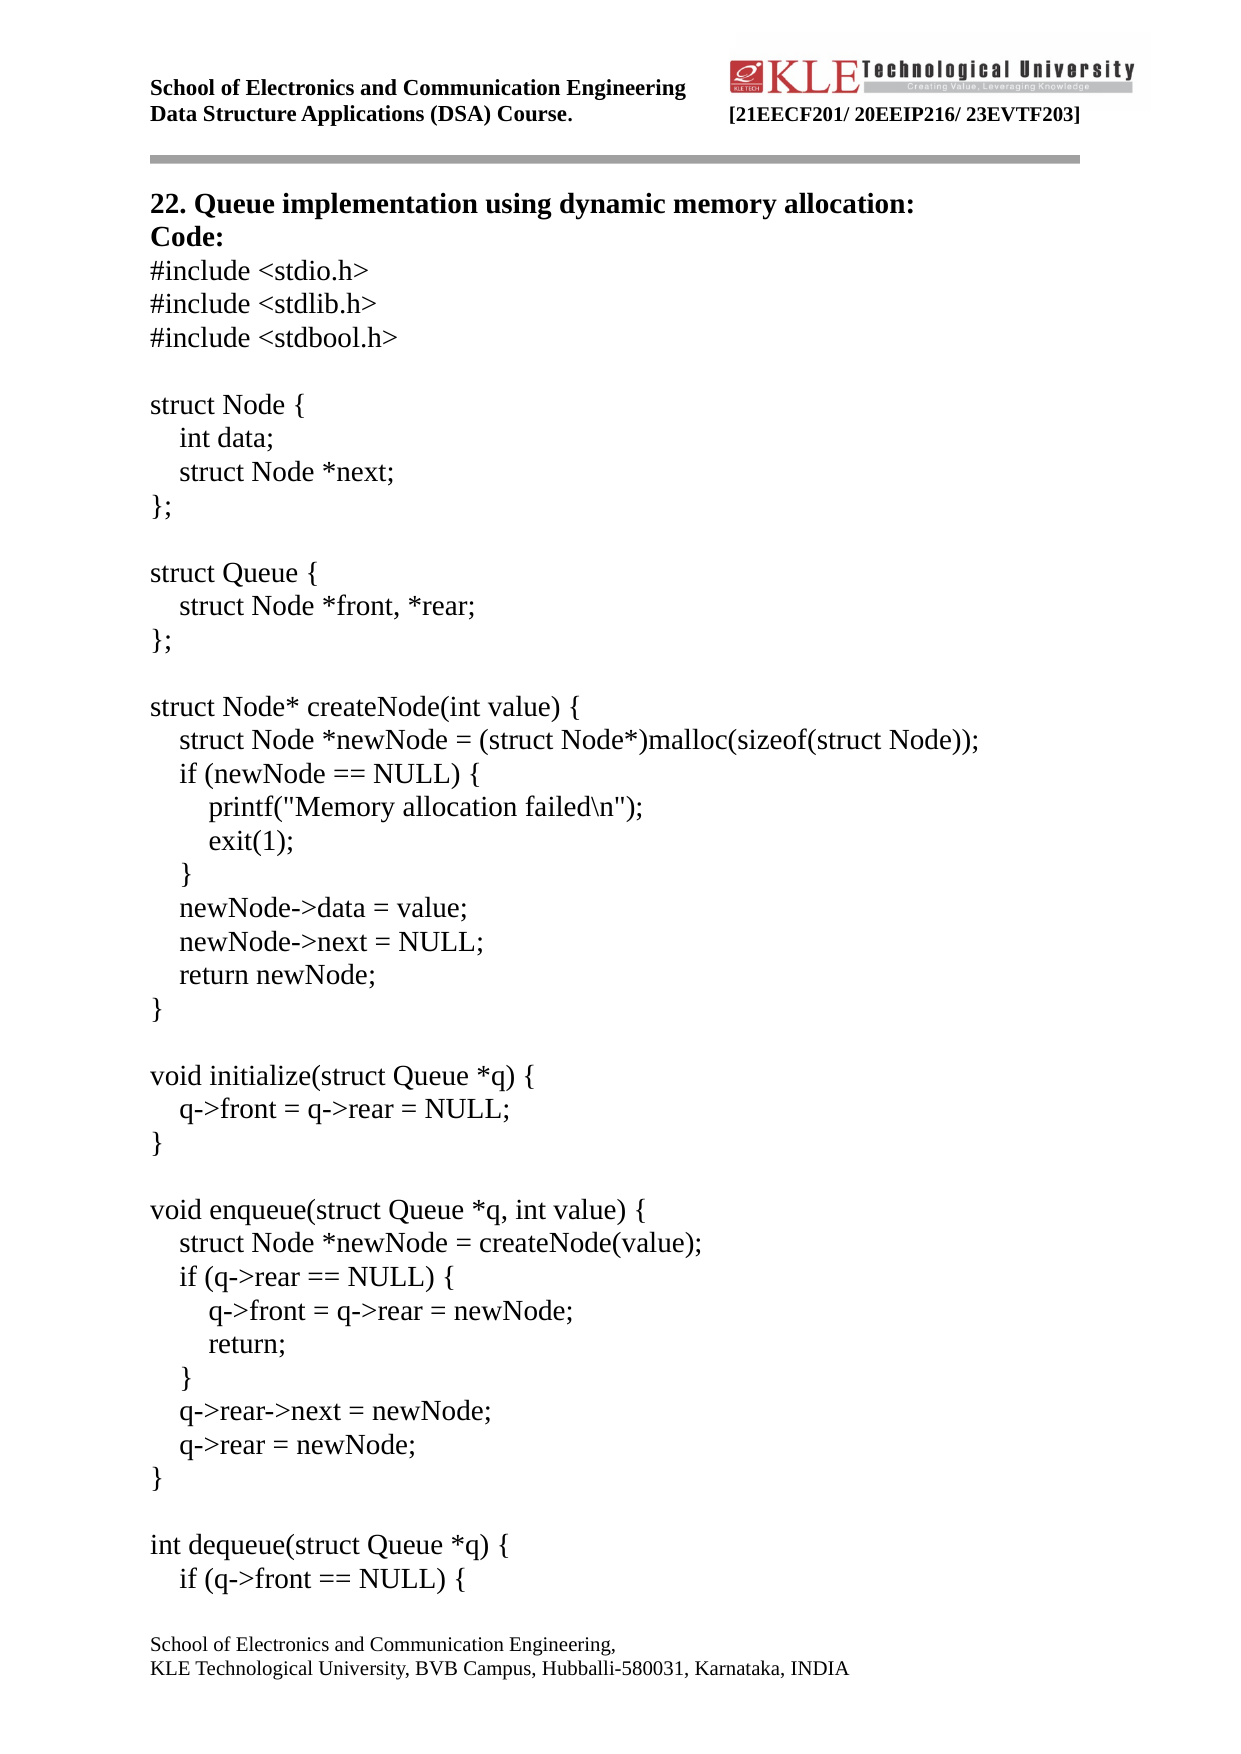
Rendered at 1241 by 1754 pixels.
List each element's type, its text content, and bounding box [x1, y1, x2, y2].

picture [719, 32, 1151, 111]
text #include <stdbool.h> [150, 320, 1090, 353]
text } [150, 1360, 1090, 1393]
text printf("Memory allocation failed\n"); [150, 789, 1090, 823]
text } [150, 857, 1090, 890]
text if (newNode == NULL) { [150, 756, 1090, 789]
text newNode->data = value; [150, 890, 1090, 924]
text } [150, 1460, 1090, 1494]
text Code: [150, 219, 1090, 253]
text struct Node *front, *rear; [150, 588, 1090, 622]
text }; [150, 488, 1090, 521]
text struct Node *newNode = (struct Node*)malloc(sizeof(struct Node)); [150, 722, 1090, 756]
text q->front = q->rear = NULL; [150, 1091, 1090, 1125]
text return; [150, 1326, 1090, 1360]
text struct Node* createNode(int value) { [150, 689, 1090, 722]
text void initialize(struct Queue *q) { [150, 1058, 1090, 1091]
text newNode->next = NULL; [150, 924, 1090, 957]
text int data; [150, 421, 1090, 454]
text if (q->rear == NULL) { [150, 1259, 1090, 1293]
text #include <stdlib.h> [150, 286, 1090, 320]
text struct Node *newNode = createNode(value); [150, 1226, 1090, 1259]
text struct Node *next; [150, 454, 1090, 488]
text q->front = q->rear = newNode; [150, 1293, 1090, 1326]
text int dequeue(struct Queue *q) { [150, 1527, 1090, 1561]
text q->rear->next = newNode; [150, 1393, 1090, 1427]
text } [150, 1125, 1090, 1158]
text struct Node { [150, 387, 1090, 421]
text 22. Queue implementation using dynamic memory allocation: [150, 186, 1090, 219]
text } [150, 991, 1090, 1024]
text void enqueue(struct Queue *q, int value) { [150, 1192, 1090, 1226]
text #include <stdio.h> [150, 253, 1090, 286]
text return newNode; [150, 957, 1090, 991]
text struct Queue { [150, 555, 1090, 588]
text }; [150, 622, 1090, 655]
text exit(1); [150, 823, 1090, 857]
text q->rear = newNode; [150, 1427, 1090, 1460]
text if (q->front == NULL) { [150, 1561, 1090, 1594]
